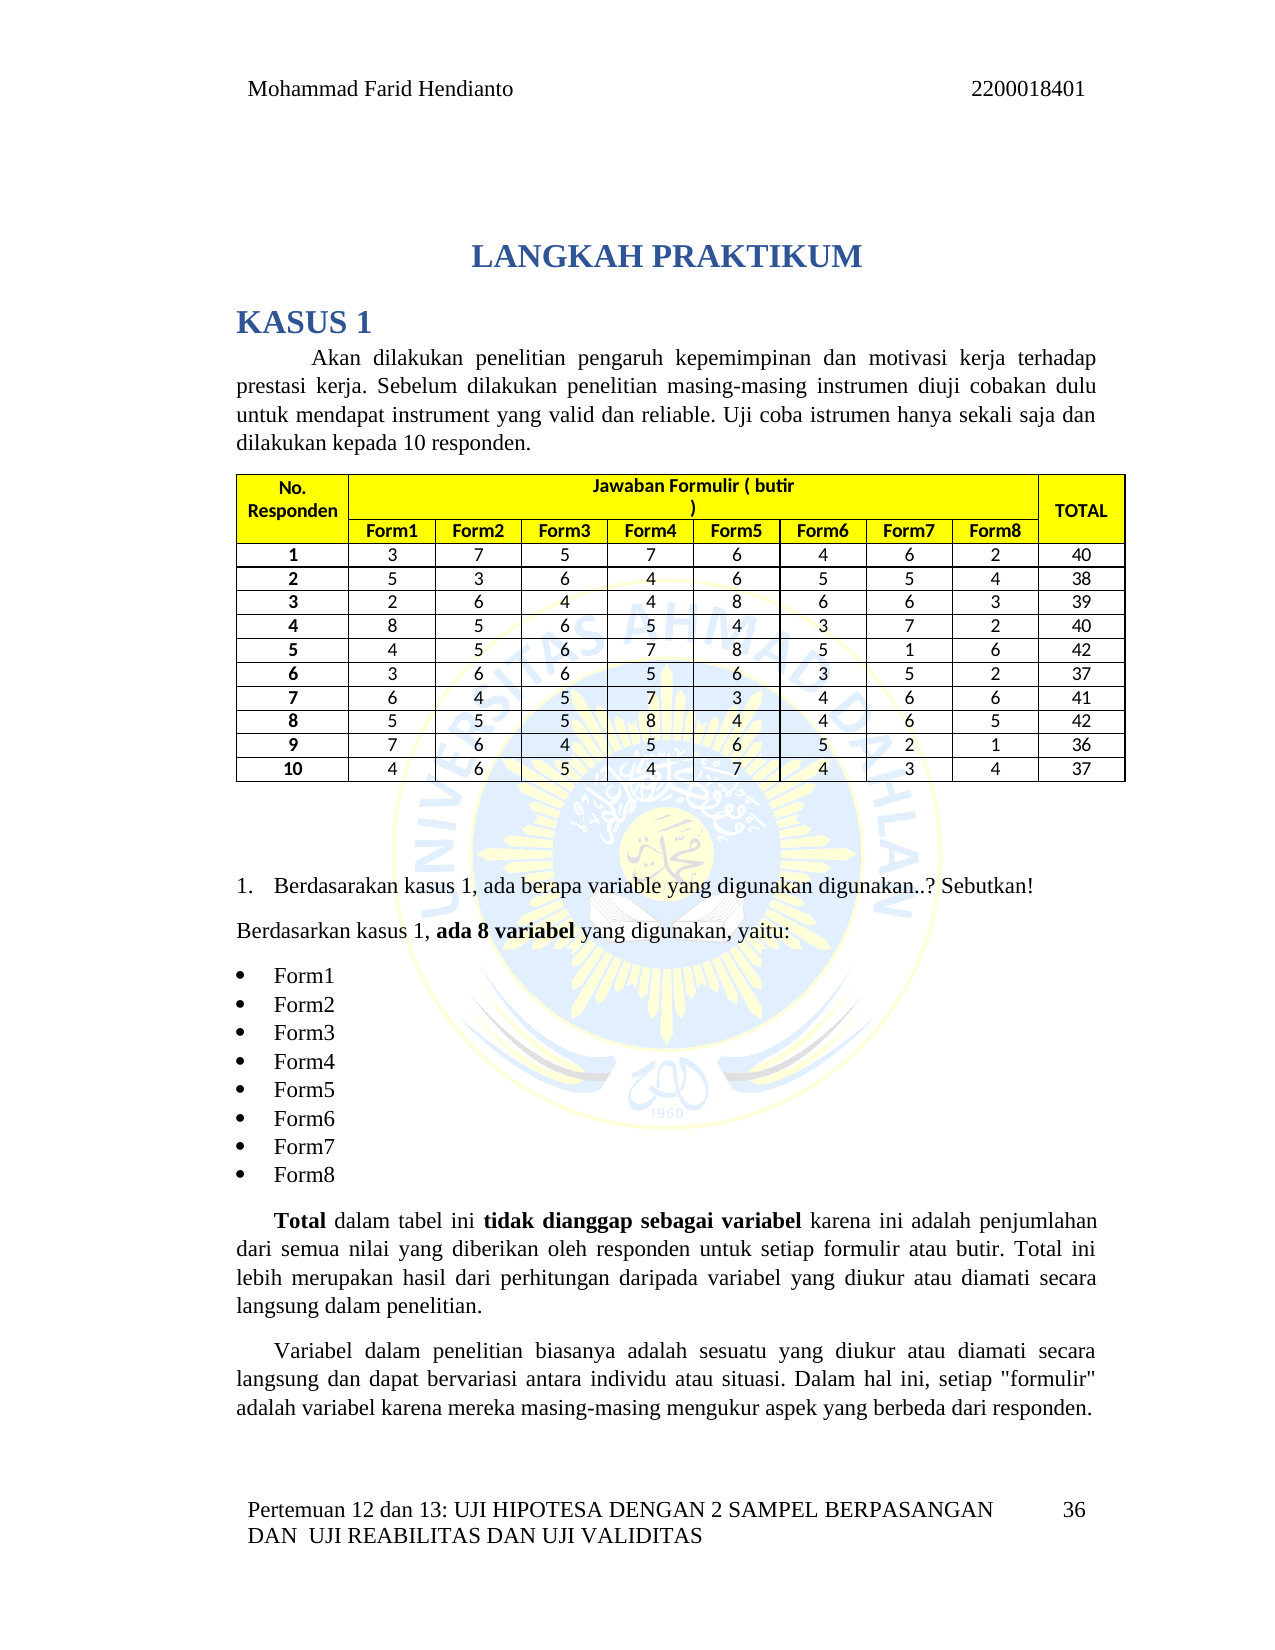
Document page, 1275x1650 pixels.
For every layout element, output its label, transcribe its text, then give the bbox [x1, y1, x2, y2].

table_cell 6 [694, 663, 779, 686]
table_cell 2 [237, 568, 348, 590]
table_cell 5 [349, 711, 435, 733]
table_cell Form4 [608, 520, 693, 543]
table_cell 7 [608, 687, 693, 709]
table_cell 4 [349, 758, 435, 781]
list Berdasarakan kasus 1, ada berapa variable yang digunakan digunakan..? Sebutkan! [236, 872, 1098, 899]
table_cell 2 [953, 663, 1038, 686]
table_cell Form6 [781, 520, 866, 543]
table_cell 2 [953, 544, 1038, 566]
table_cell 42 [1039, 711, 1124, 733]
table_cell 5 [867, 568, 952, 590]
list Form6 [236, 1105, 1098, 1131]
table_cell 5 [522, 758, 607, 781]
table_cell 4 [781, 711, 866, 733]
table_cell 3 [781, 615, 866, 638]
table_cell 39 [1039, 591, 1124, 614]
table_header Jawaban Formulir ( butir ) [349, 475, 1038, 519]
table_cell 41 [1039, 687, 1124, 709]
table_cell 6 [436, 663, 521, 686]
table_cell 8 [694, 639, 779, 662]
table_cell 4 [694, 615, 779, 638]
table_cell 4 [608, 568, 693, 590]
table_cell 4 [694, 711, 779, 733]
table_cell 37 [1039, 663, 1124, 686]
subtitle LANGKAH PRAKTIKUM [236, 236, 1098, 274]
table_cell Form8 [953, 520, 1038, 543]
table_cell 6 [522, 568, 607, 590]
table_cell 7 [349, 734, 435, 757]
table_cell 4 [953, 758, 1038, 781]
table_cell 5 [608, 663, 693, 686]
table_cell 7 [436, 544, 521, 566]
table_cell 4 [522, 591, 607, 614]
table_cell 4 [436, 687, 521, 709]
list Form2 [236, 991, 1098, 1017]
table_cell 6 [349, 687, 435, 709]
table_cell 6 [694, 544, 779, 566]
table_cell 4 [608, 591, 693, 614]
table_cell 5 [781, 734, 866, 757]
table_cell 3 [781, 663, 866, 686]
table_cell 3 [953, 591, 1038, 614]
text Akan dilakukan penelitian pengaruh kepemimpinan dan motivasi kerja terhadap prestasi kerja. Sebelum dilakukan penelitian masing‐masing instrumen diuji cobakan dulu untuk mendapat instrument yang valid dan reliable. Uji coba istrumen hanya sekali saja dan dilakukan kepada 10 responden. [236, 344, 1098, 456]
table_cell 7 [694, 758, 779, 781]
table_cell 5 [781, 639, 866, 662]
table_cell 7 [237, 687, 348, 709]
list Form7 [236, 1133, 1098, 1159]
table_header No. Responden [237, 475, 348, 543]
table_cell 9 [237, 734, 348, 757]
table_cell 6 [867, 544, 952, 566]
table_cell 5 [436, 639, 521, 662]
table_cell 37 [1039, 758, 1124, 781]
subtitle KASUS 1 [236, 303, 1098, 341]
table_cell 5 [436, 711, 521, 733]
table_cell 4 [953, 568, 1038, 590]
table_cell 40 [1039, 615, 1124, 638]
table_cell 42 [1039, 639, 1124, 662]
table_cell 6 [867, 711, 952, 733]
table_cell 4 [781, 544, 866, 566]
table_cell 5 [436, 615, 521, 638]
table_cell 3 [349, 544, 435, 566]
table_cell 7 [608, 544, 693, 566]
table_cell Form1 [349, 520, 435, 543]
table_cell 3 [237, 591, 348, 614]
table_cell 7 [867, 615, 952, 638]
table_cell 1 [953, 734, 1038, 757]
table_cell 6 [436, 591, 521, 614]
table_cell 4 [608, 758, 693, 781]
table_cell 8 [349, 615, 435, 638]
table_cell 3 [436, 568, 521, 590]
table_cell 4 [781, 758, 866, 781]
table_cell 5 [349, 568, 435, 590]
list Form3 [236, 1019, 1098, 1046]
text Total dalam tabel ini tidak dianggap sebagai variabel karena ini adalah penjumlahan dari semua nilai yang diberikan oleh responden untuk setiap formulir atau butir. Total ini lebih merupakan hasil dari perhitungan daripada variabel yang diukur atau diamati secara langsung dalam penelitian. [236, 1207, 1098, 1318]
table_cell 5 [237, 639, 348, 662]
table_cell 6 [953, 687, 1038, 709]
table_cell 4 [522, 734, 607, 757]
list Form5 [236, 1076, 1098, 1103]
table_cell 6 [953, 639, 1038, 662]
table_cell 2 [953, 615, 1038, 638]
table_cell 5 [867, 663, 952, 686]
table_cell Form3 [522, 520, 607, 543]
table_header TOTAL [1039, 475, 1124, 543]
table_cell 3 [694, 687, 779, 709]
table_cell 5 [608, 615, 693, 638]
table_cell 6 [522, 663, 607, 686]
table_cell 8 [608, 711, 693, 733]
table_cell 6 [781, 591, 866, 614]
table_cell 4 [781, 687, 866, 709]
table_cell 6 [522, 639, 607, 662]
table_cell Form7 [867, 520, 952, 543]
table_cell 7 [608, 639, 693, 662]
table_cell 6 [867, 591, 952, 614]
table_cell 6 [694, 568, 779, 590]
table_cell 5 [781, 568, 866, 590]
table_cell 2 [867, 734, 952, 757]
list Form1 [236, 962, 1098, 989]
list Form8 [236, 1162, 1098, 1188]
table_cell 1 [867, 639, 952, 662]
table_cell 40 [1039, 544, 1124, 566]
table_cell 5 [608, 734, 693, 757]
table_cell 6 [237, 663, 348, 686]
table_cell Form2 [436, 520, 521, 543]
table_cell 6 [436, 758, 521, 781]
table_cell 6 [694, 734, 779, 757]
table_cell 6 [436, 734, 521, 757]
list Form4 [236, 1048, 1098, 1074]
table_cell 8 [694, 591, 779, 614]
table_cell 5 [522, 711, 607, 733]
table_cell 5 [953, 711, 1038, 733]
table_cell 36 [1039, 734, 1124, 757]
table_cell 3 [349, 663, 435, 686]
table_cell 6 [867, 687, 952, 709]
text Berdasarkan kasus 1, ada 8 variabel yang digunakan, yaitu: [236, 917, 1098, 944]
table_cell 6 [522, 615, 607, 638]
table_cell 3 [867, 758, 952, 781]
table_cell 5 [522, 687, 607, 709]
table_cell 8 [237, 711, 348, 733]
table_cell 4 [349, 639, 435, 662]
table_cell Form5 [694, 520, 779, 543]
table_cell 38 [1039, 568, 1124, 590]
table_cell 2 [349, 591, 435, 614]
text Variabel dalam penelitian biasanya adalah sesuatu yang diukur atau diamati secara langsung dan dapat bervariasi antara individu atau situasi. Dalam hal ini, setiap "formulir" adalah variabel karena mereka masing-masing mengukur aspek yang berbeda dari responden. [236, 1337, 1098, 1420]
table_cell 1 [237, 544, 348, 566]
table_cell 4 [237, 615, 348, 638]
table_cell 10 [237, 758, 348, 781]
table_cell 5 [522, 544, 607, 566]
